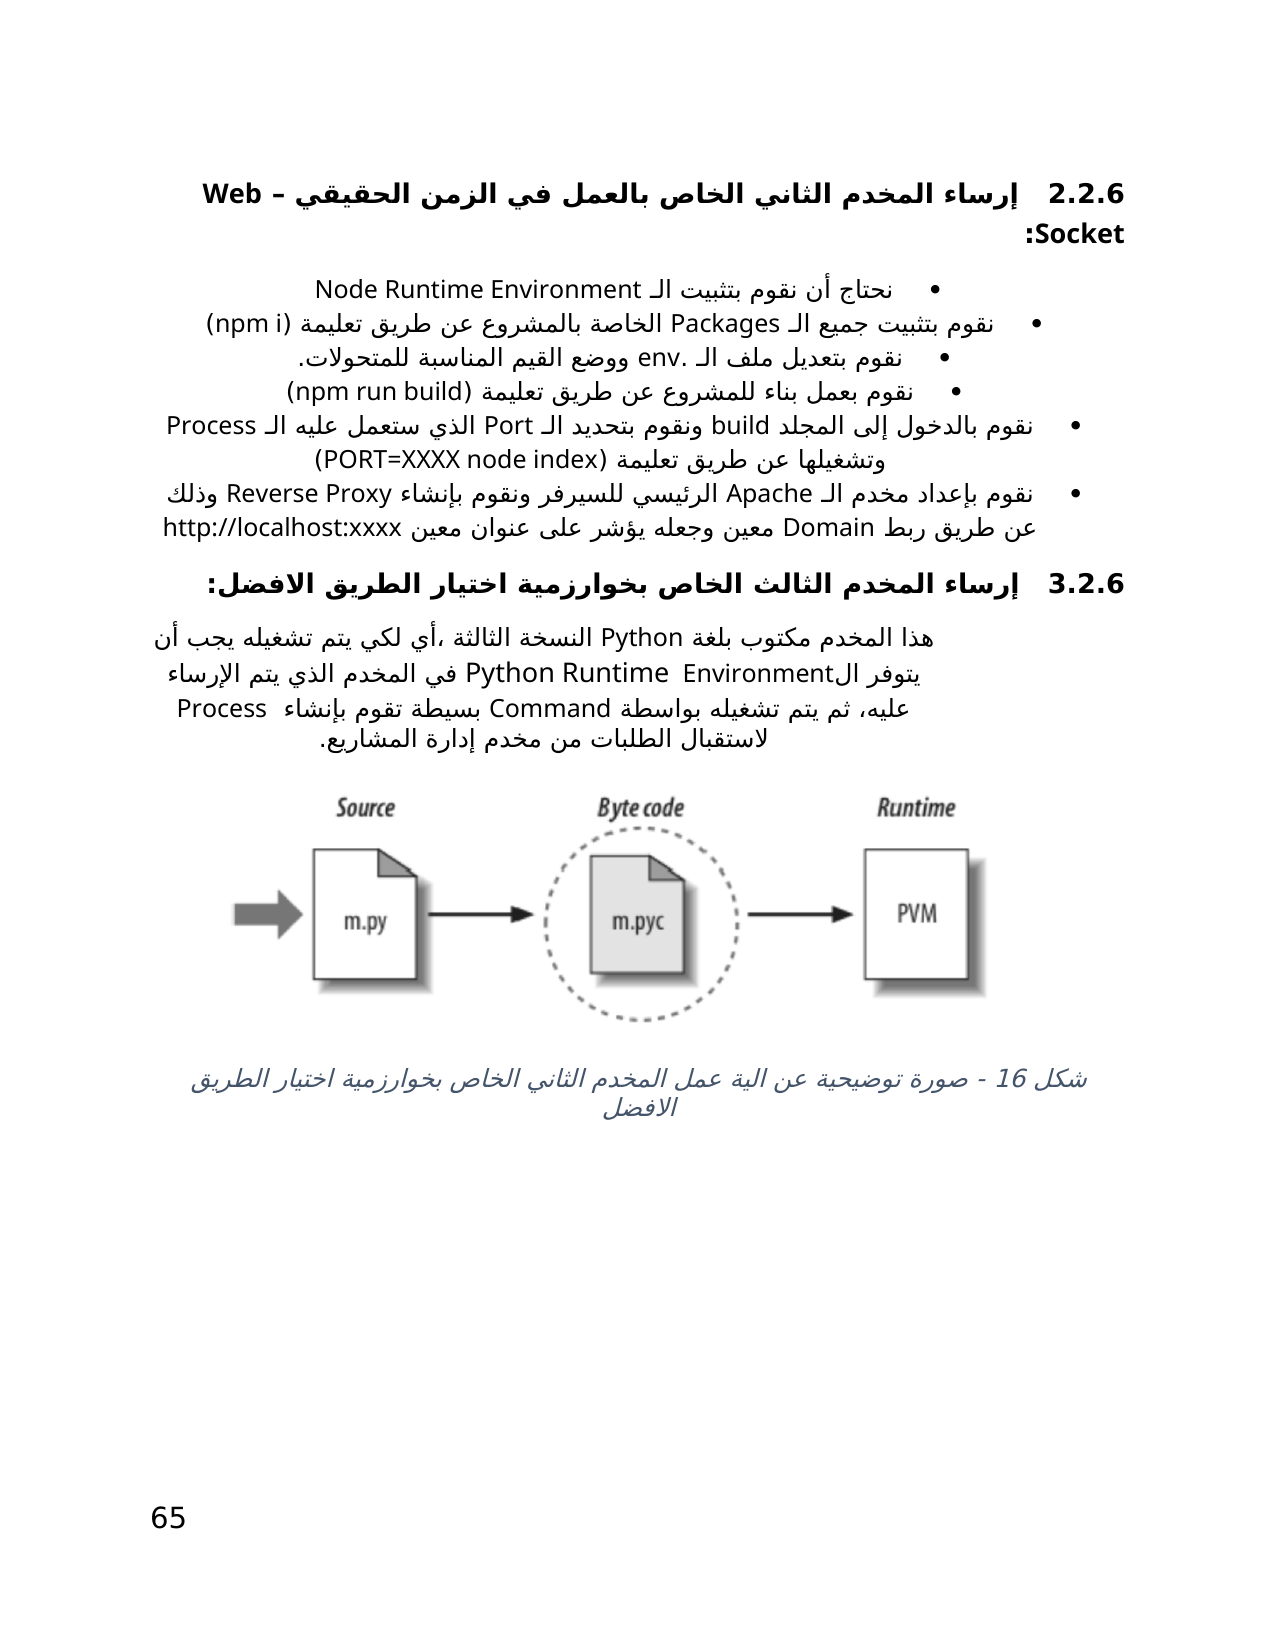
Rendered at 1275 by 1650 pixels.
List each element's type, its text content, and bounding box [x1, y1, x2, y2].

list نقوم بتعديل ملف الـ .env ووضع القيم المناسبة للمتحولات. [150, 339, 1087, 373]
list نقوم بعمل بناء للمشروع عن طريق تعليمة (npm run build) [150, 373, 1087, 407]
list نحتاج أن نقوم بتثبيت الـ Node Runtime Environment [150, 271, 1087, 305]
picture [150, 778, 1125, 1048]
list نقوم بالدخول إلى المجلد build ونقوم بتحديد الـ Port الذي ستعمل عليه الـ Process وتشغيلها عن طريق تعليمة (PORT=XXXX node index) [150, 407, 1087, 476]
list نقوم بتثبيت جميع الـ Packages الخاصة بالمشروع عن طريق تعليمة (npm i) [150, 305, 1087, 339]
text هذا المخدم مكتوب بلغة Python النسخة الثالثة ،أي لكي يتم تشغيله يجب أن يتوفر الPython Runtime Environment في المخدم الذي يتم الإرساء عليه، ثم يتم تشغيله بواسطة Command بسيطة تقوم بإنشاء Process لاستقبال الطلبات من مخدم إدارة المشاريع. [150, 619, 937, 754]
title 2.2.6 إرساء المخدم الثاني الخاص بالعمل في الزمن الحقيقي – Web Socket: [150, 175, 1125, 252]
title 3.2.6 إرساء المخدم الثالث الخاص بخوارزمية اختيار الطريق الافضل: [150, 569, 1125, 600]
list نقوم بإعداد مخدم الـ Apache الرئيسي للسيرفر ونقوم بإنشاء Reverse Proxy وذلك عن طريق ربط Domain معين وجعله يؤشر على عنوان معين http://localhost:xxxx [150, 476, 1087, 544]
